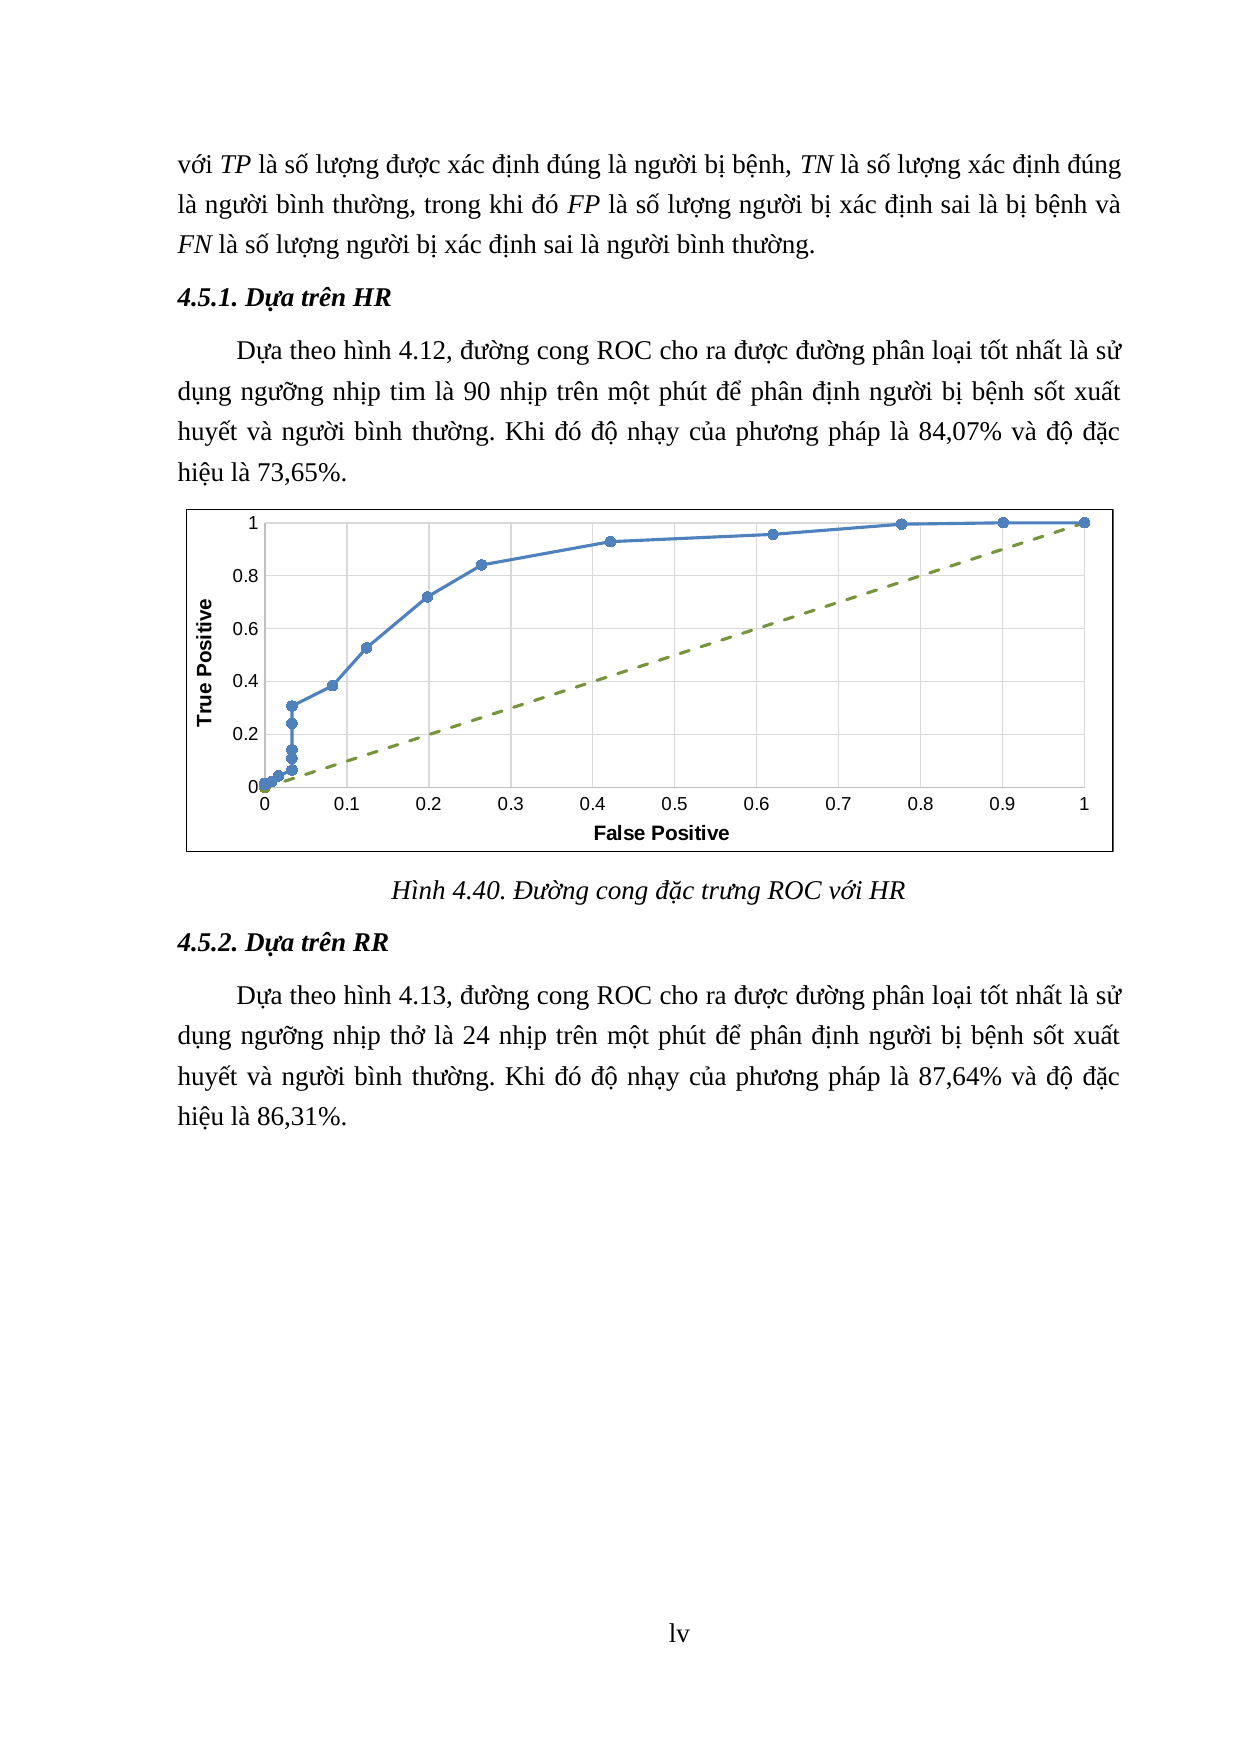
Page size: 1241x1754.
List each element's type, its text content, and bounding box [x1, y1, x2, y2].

text Dựa theo hình 4.13, đường cong ROC cho ra được đường phân loại tốt nhất là sử dụng ngưỡng nhịp thở là 24 nhịp trên một phút để phân định người bị bệnh sốt xuất huyết và người bình thường. Khi đó độ nhạy của phương pháp là 87,64% và độ đặc hiệu là 86,31%. [177, 979, 1122, 1131]
subtitle 4.5.1. Dựa trên HR [177, 281, 1122, 313]
text với TP là số lượng được xác định đúng là người bị bệnh, TN là số lượng xác định đúng là người bình thường, trong khi đó FP là số lượng người bị xác định sai là bị bệnh và FN là số lượng người bị xác định sai là người bình thường. [177, 148, 1122, 260]
subtitle 4.5.2. Dựa trên RR [177, 926, 1122, 957]
text Dựa theo hình 4.12, đường cong ROC cho ra được đường phân loại tốt nhất là sử dụng ngưỡng nhịp tim là 90 nhịp trên một phút để phân định người bị bệnh sốt xuất huyết và người bình thường. Khi đó độ nhạy của phương pháp là 84,07% và độ đặc hiệu là 73,65%. [177, 334, 1122, 487]
